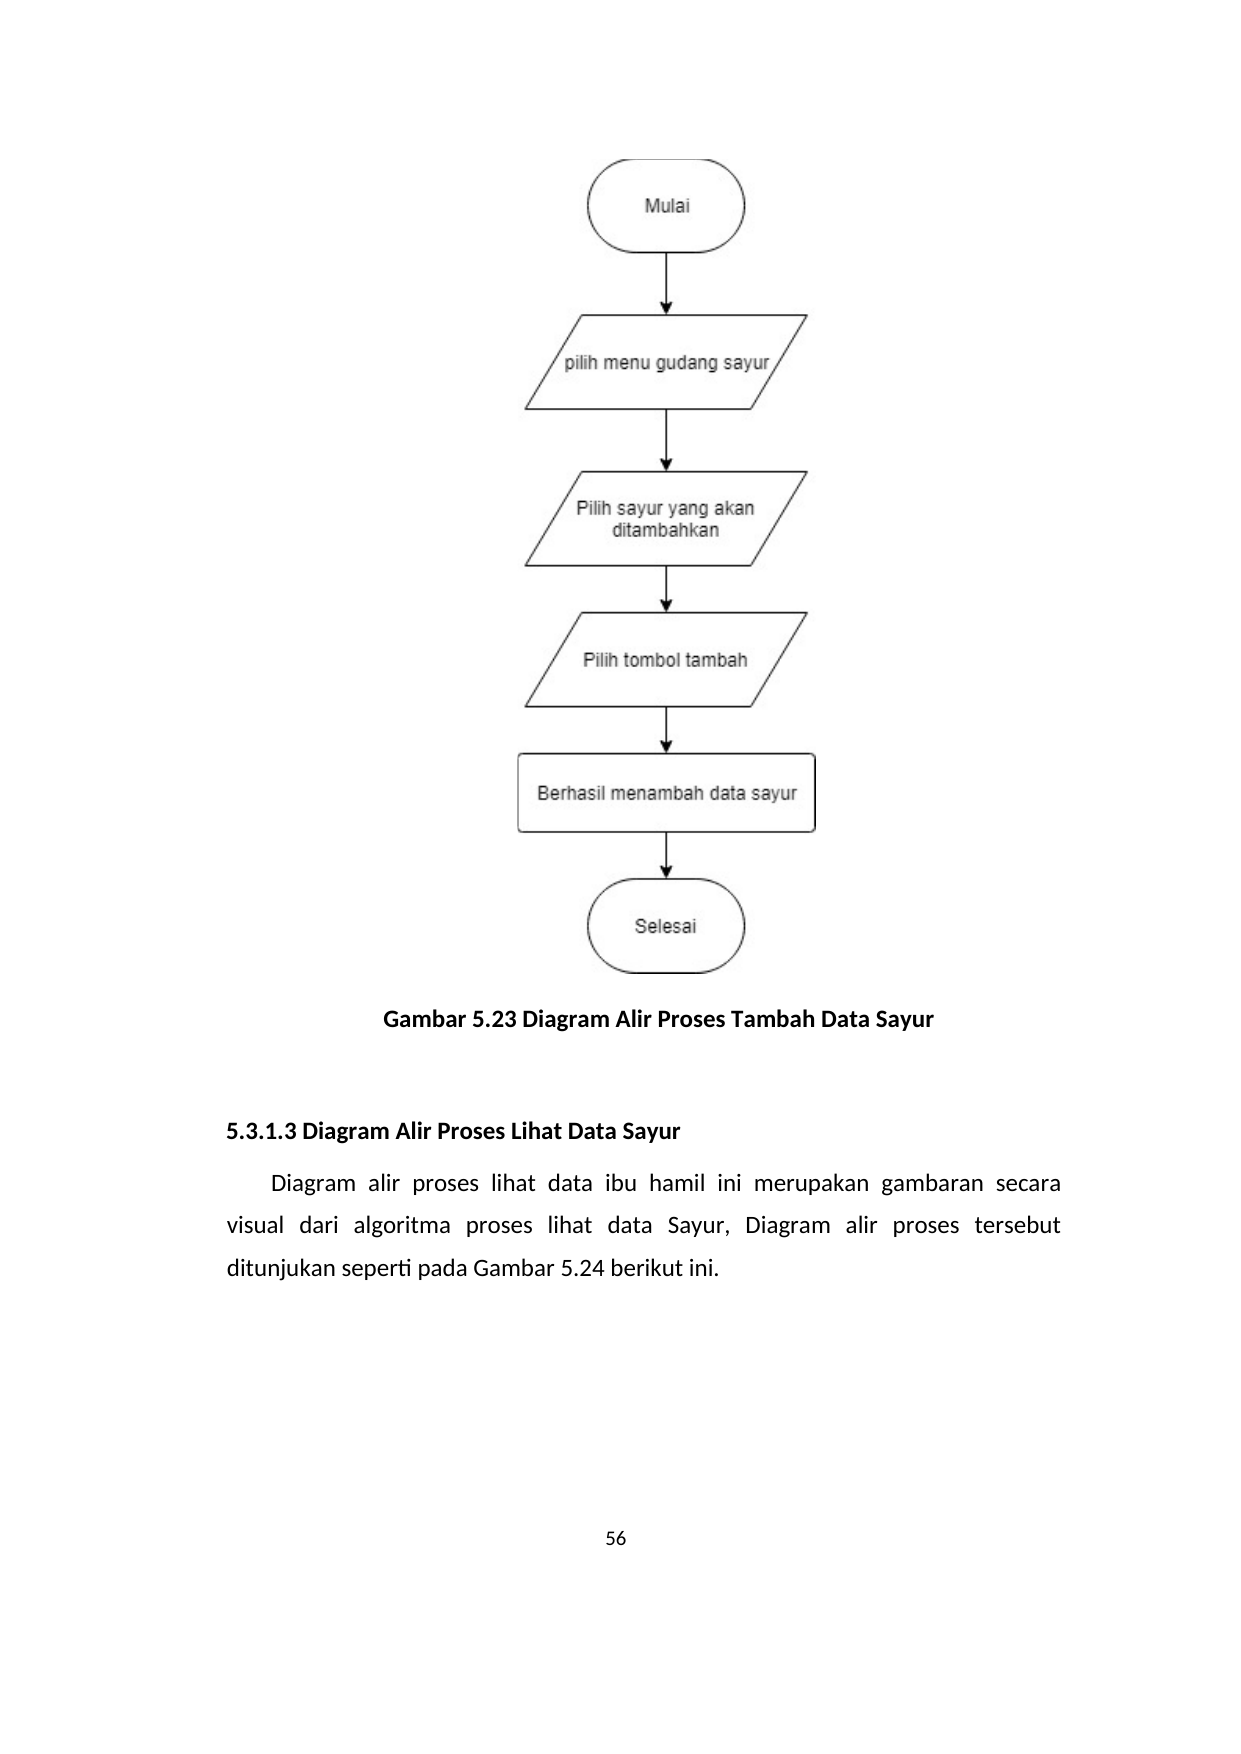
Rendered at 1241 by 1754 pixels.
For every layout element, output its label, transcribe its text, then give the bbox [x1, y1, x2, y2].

picture [517, 159, 816, 974]
text Diagram alir proses lihat data ibu hamil ini merupakan gambaran secara visual dari algoritma proses lihat data Sayur, Diagram alir proses tersebut ditunjukan seperti pada Gambar 5.24 berikut ini. [227, 1167, 1062, 1283]
subtitle 5.3.1.3 Diagram Alir Proses Lihat Data Sayur [226, 1115, 1092, 1146]
subtitle Gambar 5.23 Diagram Alir Proses Tambah Data Sayur [226, 1003, 1092, 1034]
